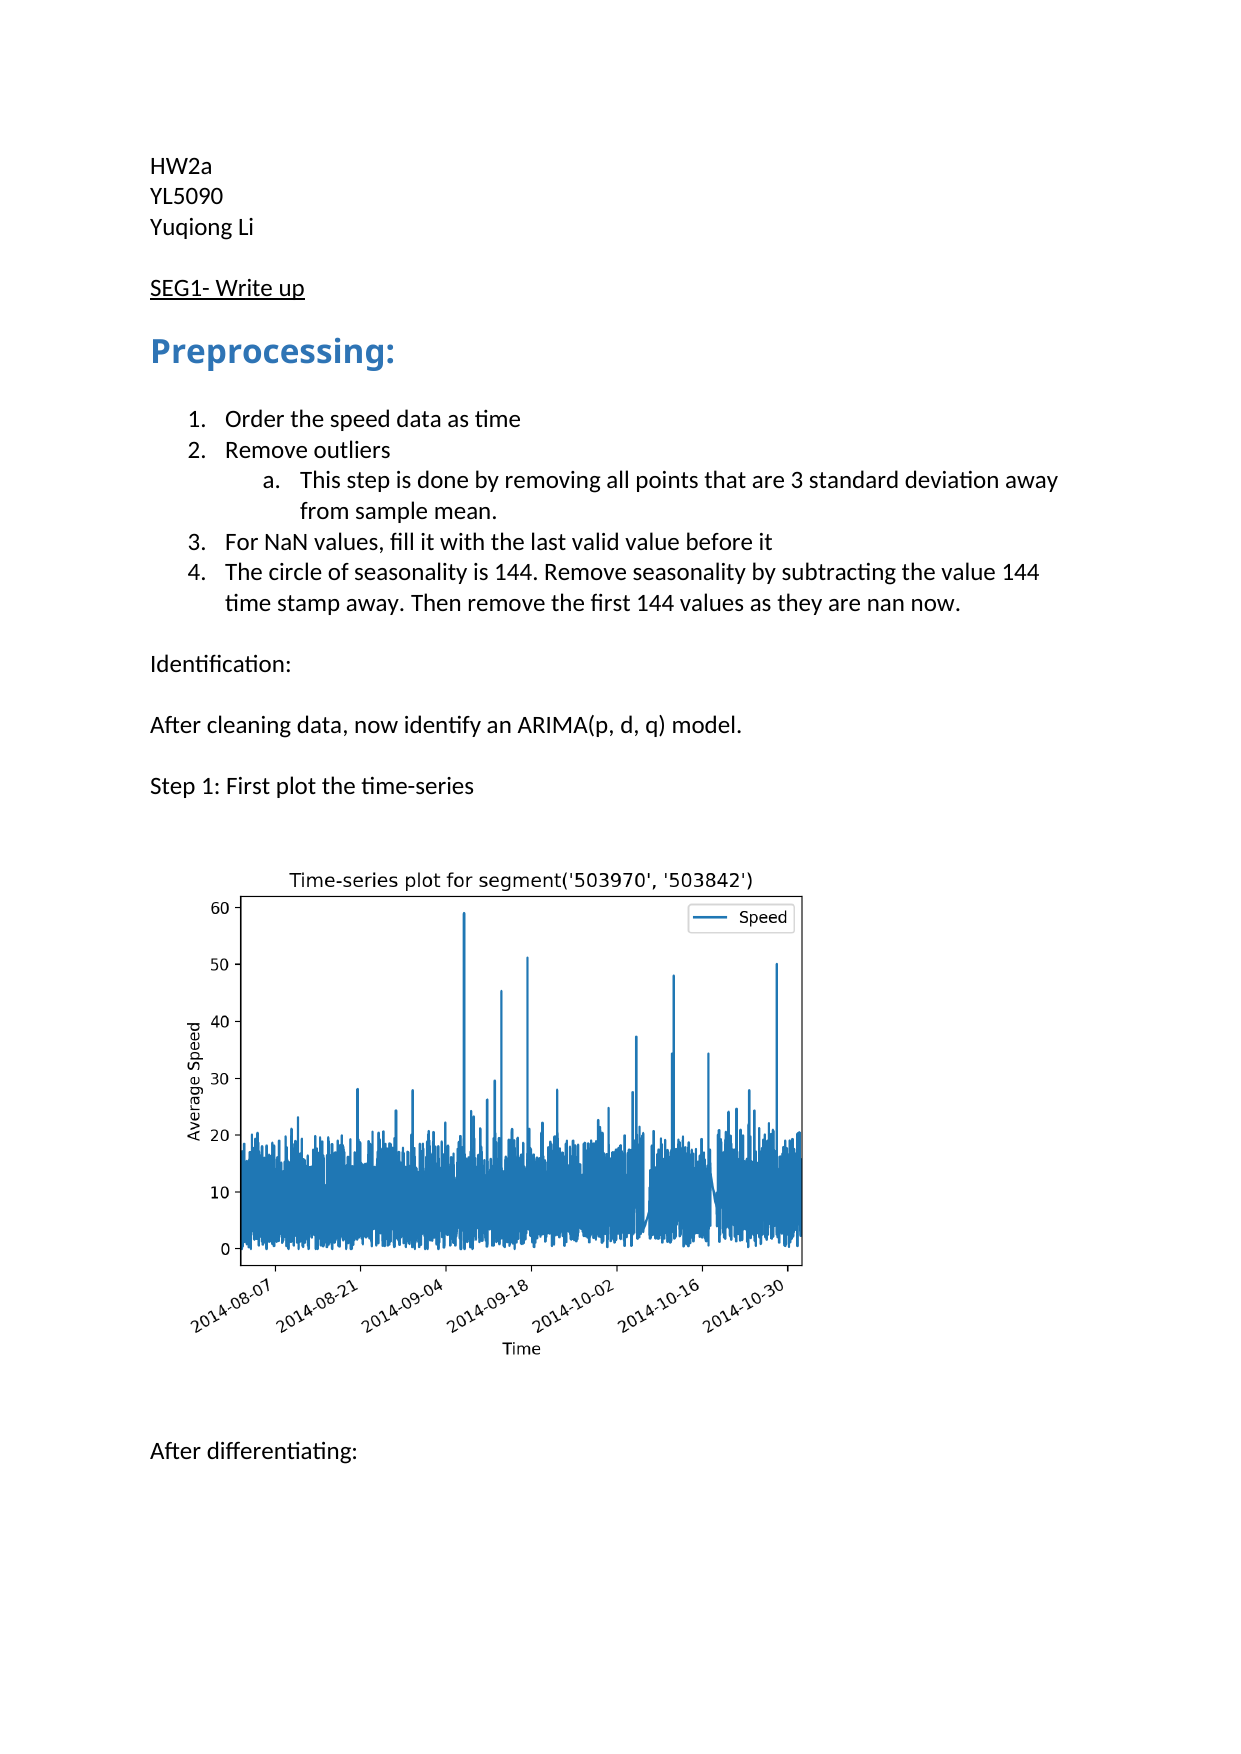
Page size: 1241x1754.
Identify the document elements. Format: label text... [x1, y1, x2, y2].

text Step 1: First plot the time-series [150, 770, 1090, 800]
list For NaN values, fill it with the last valid value before it [187, 526, 1090, 556]
list Order the speed data as time [187, 403, 1090, 434]
picture [150, 831, 874, 1374]
text After differentiating: [150, 1435, 1090, 1465]
list This step is done by removing all points that are 3 standard deviation away from sample mean. [262, 464, 1090, 526]
text YL5090 [150, 181, 1090, 211]
text SEG1- Write up [150, 272, 1090, 303]
text Identification: [150, 648, 1090, 678]
text After cleaning data, now identify an ARIMA(p, d, q) model. [150, 709, 1090, 739]
list Remove outliers [187, 434, 1090, 464]
text HW2a [150, 150, 1090, 181]
subtitle Preprocessing: [150, 328, 1090, 373]
text Yuqiong Li [150, 211, 1090, 242]
list The circle of seasonality is 144. Remove seasonality by subtracting the value 144 time stamp away. Then remove the first 144 values as they are nan now. [187, 556, 1090, 617]
